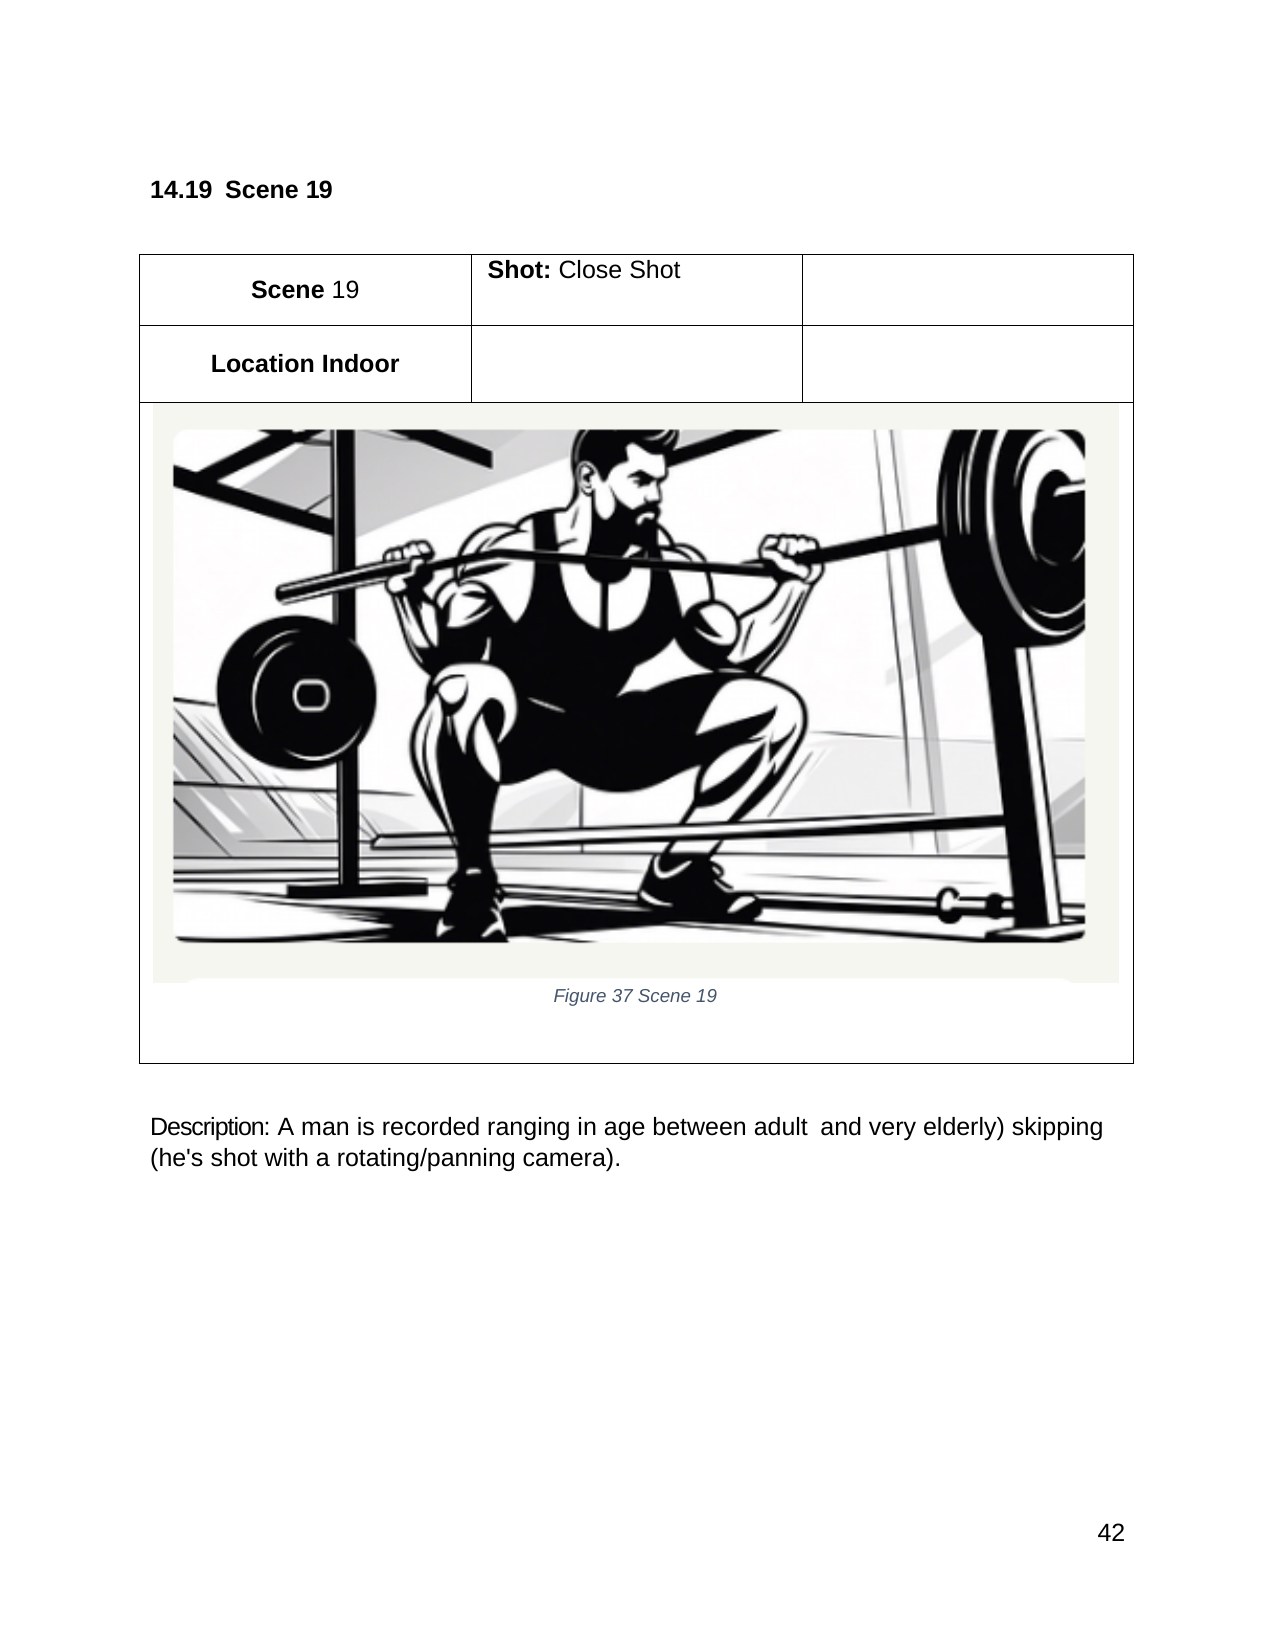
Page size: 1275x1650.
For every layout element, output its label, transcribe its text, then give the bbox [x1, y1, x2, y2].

table_header Shot: Close Shot [472, 255, 802, 325]
table_cell [472, 326, 802, 402]
table_cell Figure 37 Scene 19 [140, 403, 1133, 1063]
table_header [803, 255, 1133, 325]
table_cell Location Indoor [140, 326, 471, 402]
picture [153, 403, 1119, 983]
table_header Scene 19 [140, 255, 471, 325]
subtitle Scene 19 [150, 175, 1125, 204]
text Description: A man is recorded ranging in age between adult and very elderly) skipping (he's shot with a rotating/panning camera). [150, 1112, 1125, 1172]
table_cell [803, 326, 1133, 402]
